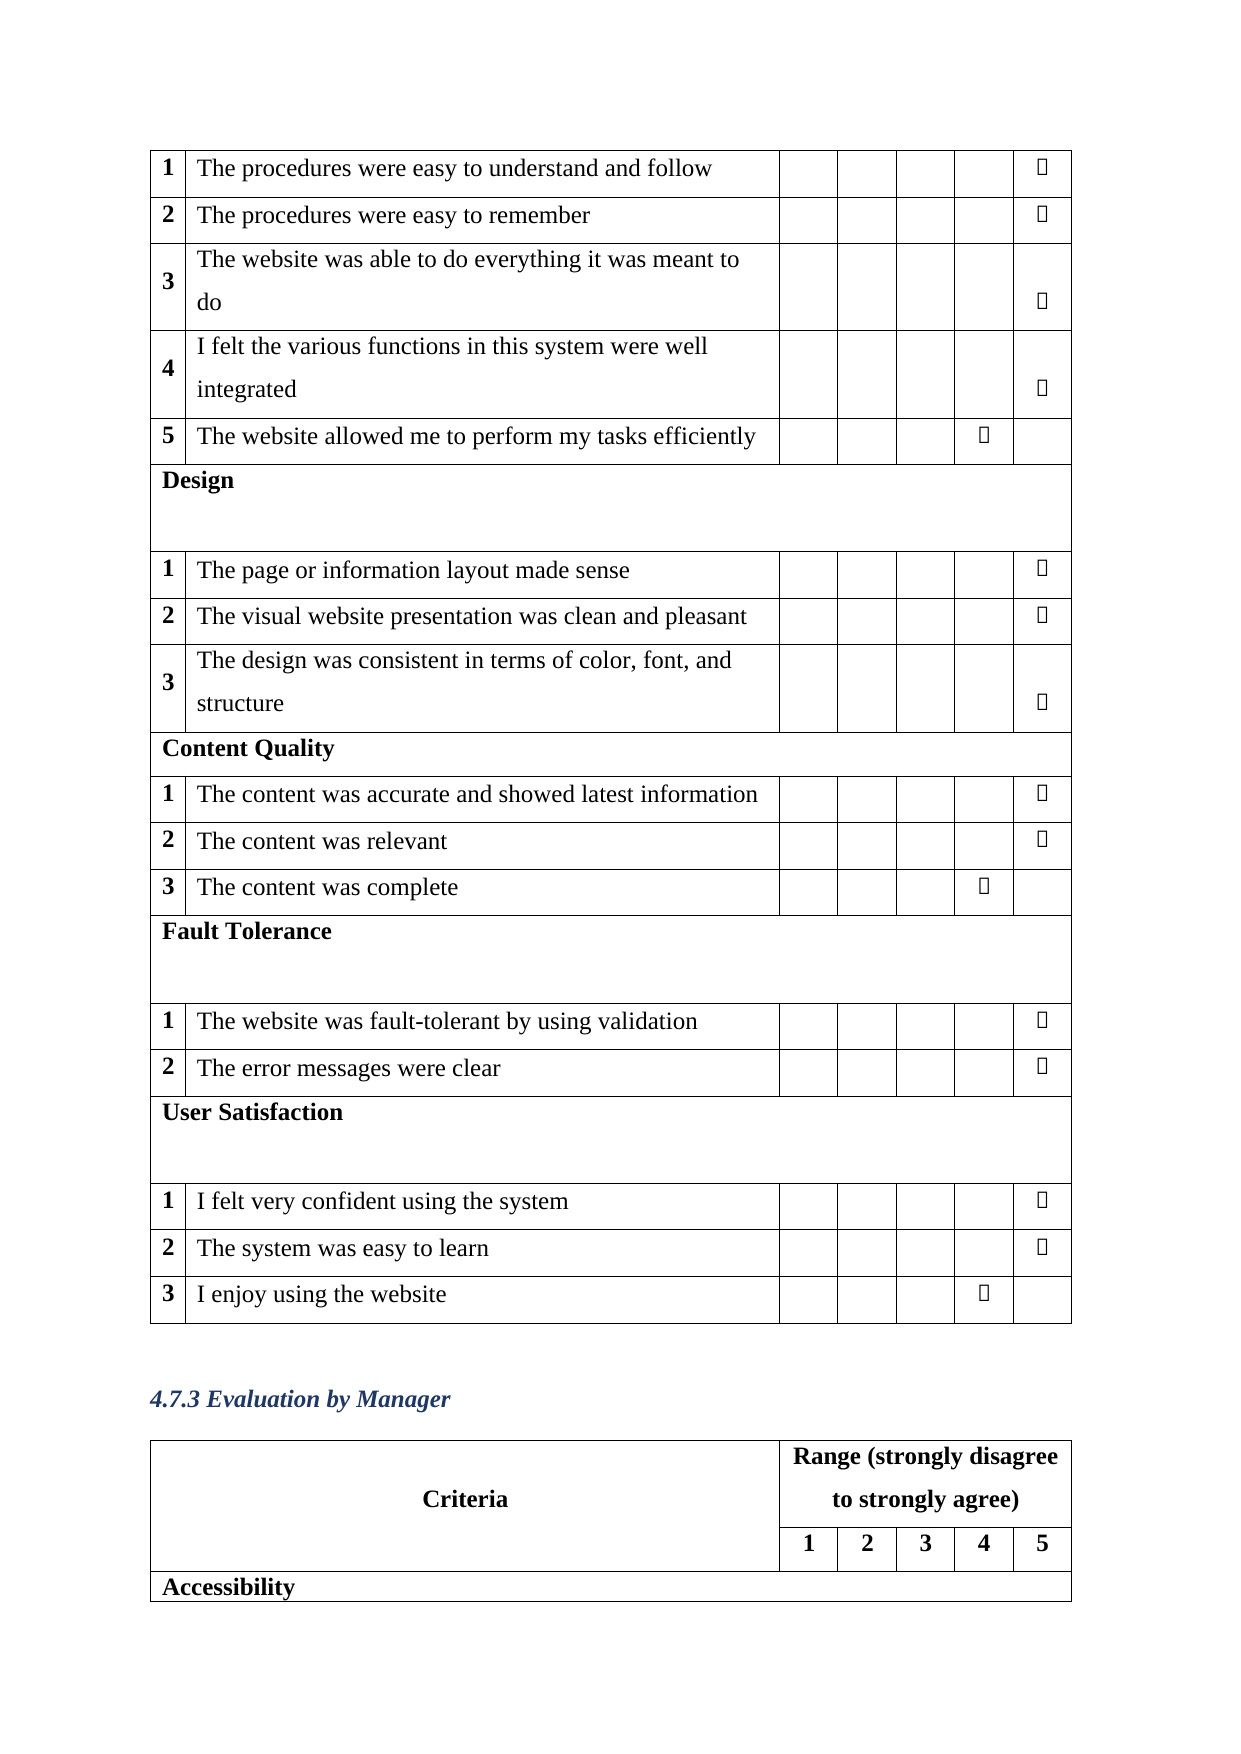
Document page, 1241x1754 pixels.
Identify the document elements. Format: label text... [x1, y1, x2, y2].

table_cell  [1014, 1004, 1071, 1049]
table_cell [780, 645, 837, 732]
table_cell The content was relevant [186, 823, 779, 869]
table_cell  [1014, 599, 1071, 644]
table_cell [780, 1230, 837, 1276]
table_cell [838, 331, 896, 417]
table_cell [838, 198, 896, 243]
table_cell [955, 599, 1013, 644]
table_cell The system was easy to learn [186, 1230, 779, 1276]
table_cell 1 [151, 1184, 185, 1229]
table_cell [897, 1004, 954, 1049]
table_cell 2 [838, 1528, 896, 1571]
table_cell 2 [151, 1230, 185, 1276]
table_cell 5 [151, 419, 185, 464]
table_cell [897, 823, 954, 869]
table_cell 3 [151, 870, 185, 915]
table_cell [838, 244, 896, 330]
table_cell Content Quality [151, 733, 1071, 776]
table_cell [838, 777, 896, 822]
table_cell [838, 645, 896, 732]
table_cell [838, 1277, 896, 1322]
table_cell  [1014, 1230, 1071, 1276]
table_cell 2 [151, 1050, 185, 1096]
table_cell 1 [780, 1528, 837, 1571]
table_cell 3 [151, 645, 185, 732]
table_cell The procedures were easy to remember [186, 198, 779, 243]
table_cell [897, 244, 954, 330]
table_cell  [1014, 198, 1071, 243]
table_cell [838, 870, 896, 915]
table_cell The website was able to do everything it was meant to do [186, 244, 779, 330]
table_cell Design [151, 465, 1071, 551]
table_cell [838, 823, 896, 869]
table_cell 1 [151, 1004, 185, 1049]
table_cell [780, 823, 837, 869]
table_cell [955, 151, 1013, 197]
table_cell [780, 1004, 837, 1049]
table_cell [838, 1050, 896, 1096]
table_cell [838, 599, 896, 644]
table_cell [897, 331, 954, 417]
table_cell The design was consistent in terms of color, font, and structure [186, 645, 779, 732]
table_cell [780, 331, 837, 417]
table_cell 5 [1014, 1528, 1071, 1571]
table_cell Fault Tolerance [151, 916, 1071, 1002]
table_cell [897, 1184, 954, 1229]
table_cell  [1014, 331, 1071, 417]
table_cell 2 [151, 823, 185, 869]
table_cell [780, 151, 837, 197]
table_cell [780, 1050, 837, 1096]
table_cell I felt the various functions in this system were well integrated [186, 331, 779, 417]
table_cell [955, 823, 1013, 869]
table_cell [955, 645, 1013, 732]
table_cell  [1014, 552, 1071, 598]
table_header Range (strongly disagree to strongly agree) [780, 1441, 1071, 1527]
table_cell  [1014, 151, 1071, 197]
table_cell [1014, 1277, 1071, 1322]
table_cell [955, 1004, 1013, 1049]
table_cell [838, 1230, 896, 1276]
table_cell [780, 552, 837, 598]
table_cell 1 [151, 777, 185, 822]
table_cell I felt very confident using the system [186, 1184, 779, 1229]
table_cell  [1014, 823, 1071, 869]
table_cell [897, 599, 954, 644]
table_cell [780, 599, 837, 644]
table_cell The visual website presentation was clean and pleasant [186, 599, 779, 644]
table_cell [955, 244, 1013, 330]
table_cell [897, 777, 954, 822]
table_cell [780, 198, 837, 243]
table_cell  [1014, 1050, 1071, 1096]
table_cell [838, 1004, 896, 1049]
table_cell The page or information layout made sense [186, 552, 779, 598]
table_cell  [955, 1277, 1013, 1322]
table_cell 2 [151, 599, 185, 644]
table_cell The website allowed me to perform my tasks efficiently [186, 419, 779, 464]
table_cell The error messages were clear [186, 1050, 779, 1096]
table_cell [955, 331, 1013, 417]
table_cell 1 [151, 151, 185, 197]
table_cell [780, 777, 837, 822]
table_cell [1014, 419, 1071, 464]
table_cell [897, 198, 954, 243]
table_cell [897, 870, 954, 915]
table_cell [897, 645, 954, 732]
table_header Criteria [151, 1441, 779, 1571]
table_cell  [955, 870, 1013, 915]
table_cell [955, 198, 1013, 243]
table_cell The content was complete [186, 870, 779, 915]
table_cell [838, 1184, 896, 1229]
table_cell [897, 1277, 954, 1322]
table_cell [955, 777, 1013, 822]
table_cell 1 [151, 552, 185, 598]
table_cell [955, 1050, 1013, 1096]
table_cell The procedures were easy to understand and follow [186, 151, 779, 197]
table_cell [780, 419, 837, 464]
table_cell  [1014, 645, 1071, 732]
table_cell [1014, 870, 1071, 915]
table_cell I enjoy using the website [186, 1277, 779, 1322]
table_cell The website was fault-tolerant by using validation [186, 1004, 779, 1049]
table_cell [897, 1230, 954, 1276]
table_cell  [1014, 244, 1071, 330]
table_cell [838, 151, 896, 197]
table_cell [955, 552, 1013, 598]
table_cell  [1014, 777, 1071, 822]
table_cell 4 [151, 331, 185, 417]
table_cell [838, 419, 896, 464]
table_cell 3 [151, 244, 185, 330]
table_cell 3 [897, 1528, 954, 1571]
table_cell [897, 151, 954, 197]
table_cell [955, 1184, 1013, 1229]
table_cell [897, 552, 954, 598]
table_cell User Satisfaction [151, 1097, 1071, 1183]
table_cell [780, 870, 837, 915]
table_cell 2 [151, 198, 185, 243]
table_cell [780, 1277, 837, 1322]
table_cell [955, 1230, 1013, 1276]
table_cell Accessibility [151, 1572, 1071, 1601]
table_cell [897, 1050, 954, 1096]
table_cell [838, 552, 896, 598]
table_cell  [1014, 1184, 1071, 1229]
table_cell 4 [955, 1528, 1013, 1571]
table_cell [780, 244, 837, 330]
table_cell [780, 1184, 837, 1229]
subtitle 4.7.3 Evaluation by Manager [150, 1384, 1090, 1412]
table_cell 3 [151, 1277, 185, 1322]
table_cell The content was accurate and showed latest information [186, 777, 779, 822]
table_cell  [955, 419, 1013, 464]
table_cell [897, 419, 954, 464]
